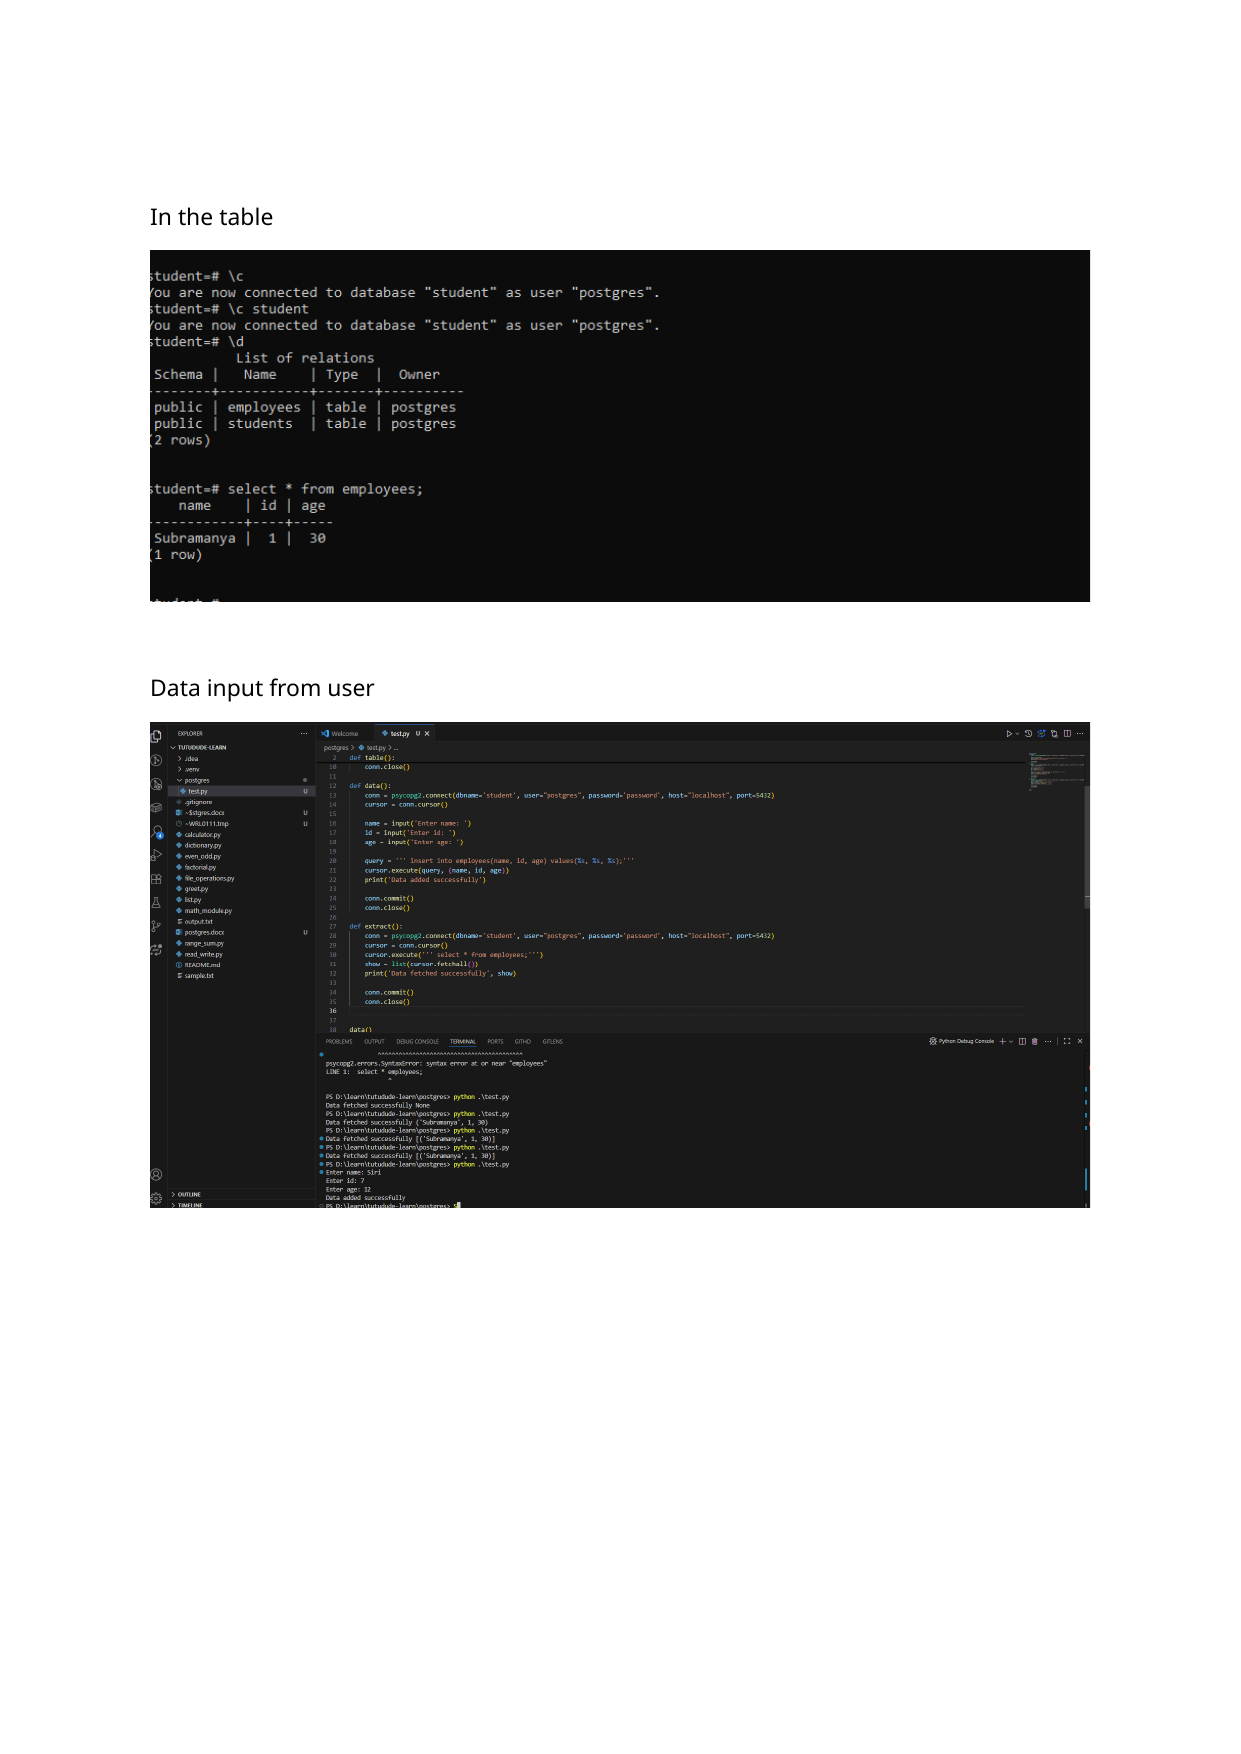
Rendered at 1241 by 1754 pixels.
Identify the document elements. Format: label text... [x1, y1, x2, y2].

picture [150, 722, 1091, 1208]
picture [150, 250, 1091, 602]
text Data input from user [150, 672, 1090, 703]
text In the table [150, 200, 1090, 232]
